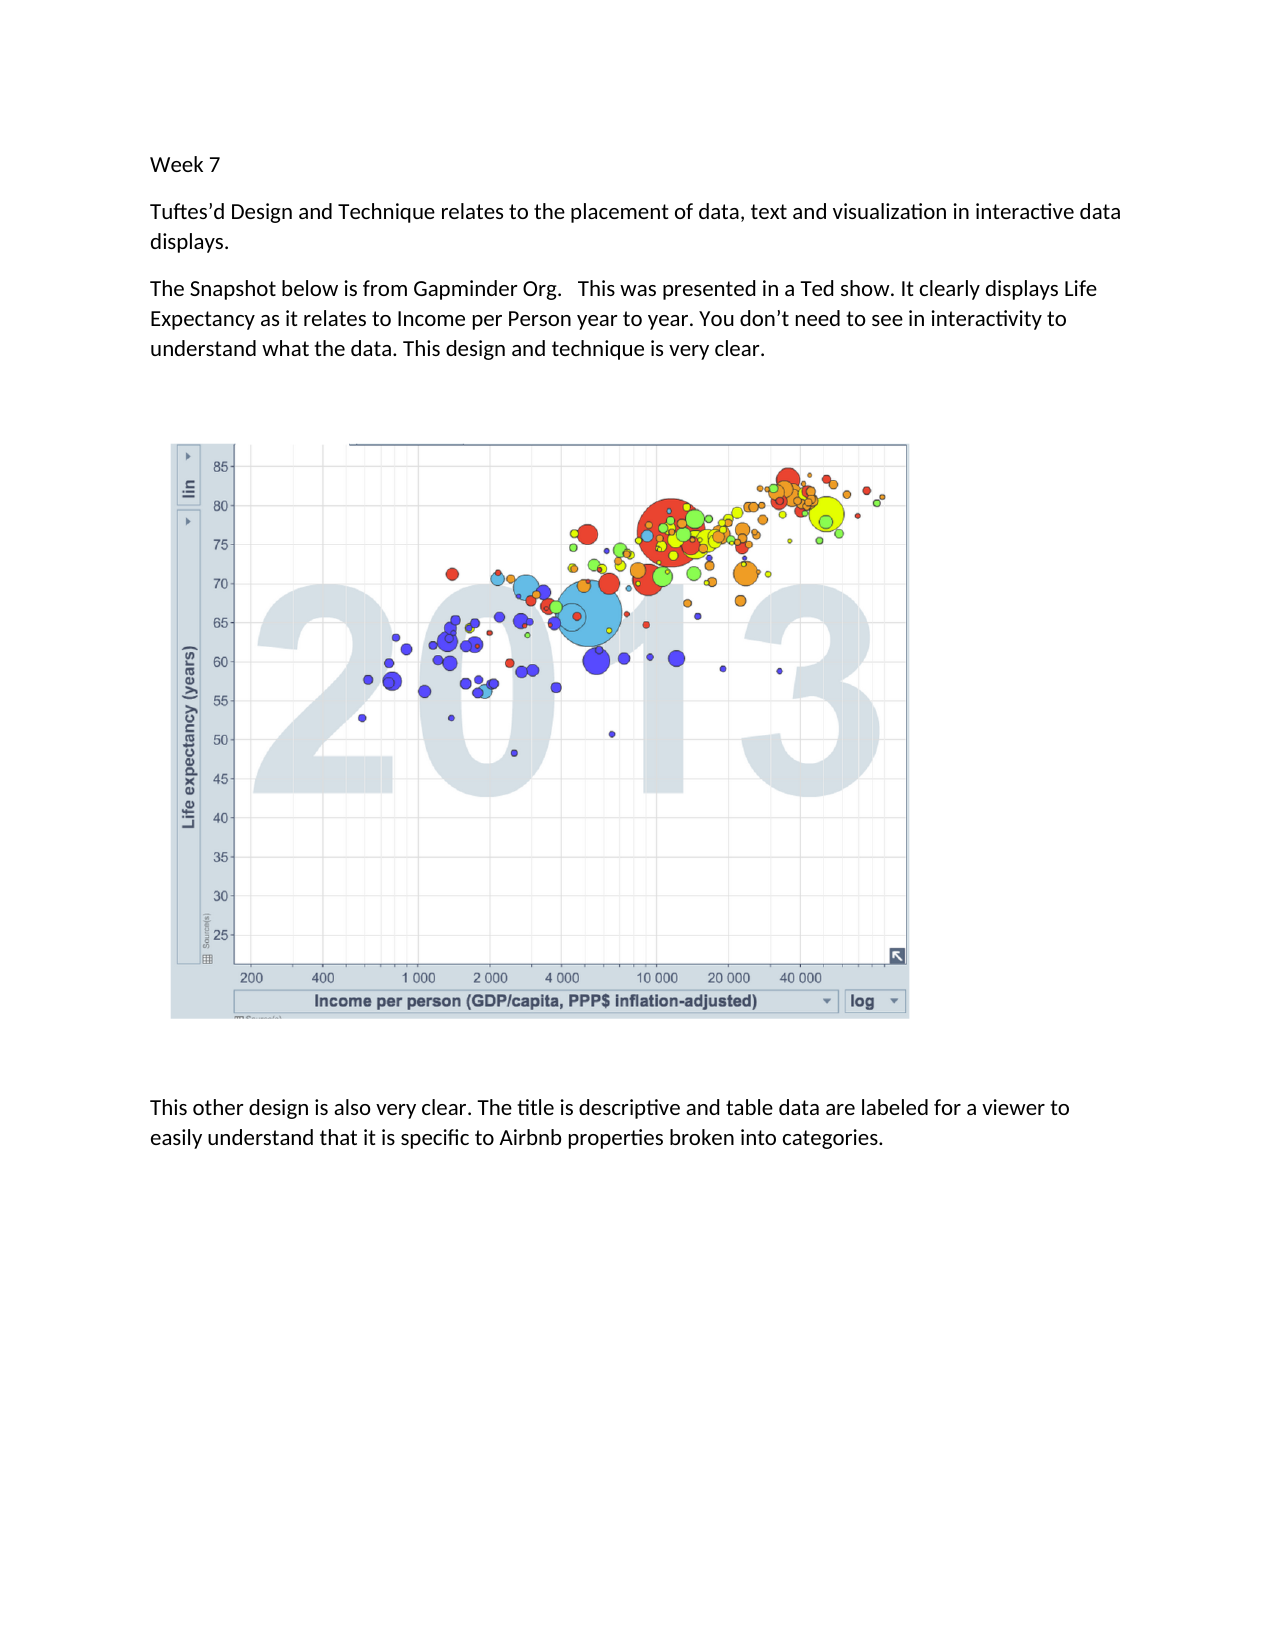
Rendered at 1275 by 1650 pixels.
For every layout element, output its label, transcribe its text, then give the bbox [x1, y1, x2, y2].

text The Snapshot below is from Gapminder Org. This was presented in a Ted show. It clearly displays Life Expectancy as it relates to Income per Person year to year. You don’t need to see in interactivity to understand what the data. This design and technique is very clear. [150, 274, 1125, 362]
text This other design is also very clear. The title is descriptive and table data are labeled for a viewer to easily understand that it is specific to Airbnb properties broken into categories. [150, 1093, 1125, 1151]
picture [150, 428, 922, 1028]
text Tuftes’d Design and Technique relates to the placement of data, text and visualization in interactive data displays. [150, 197, 1125, 255]
text Week 7 [150, 150, 1125, 178]
